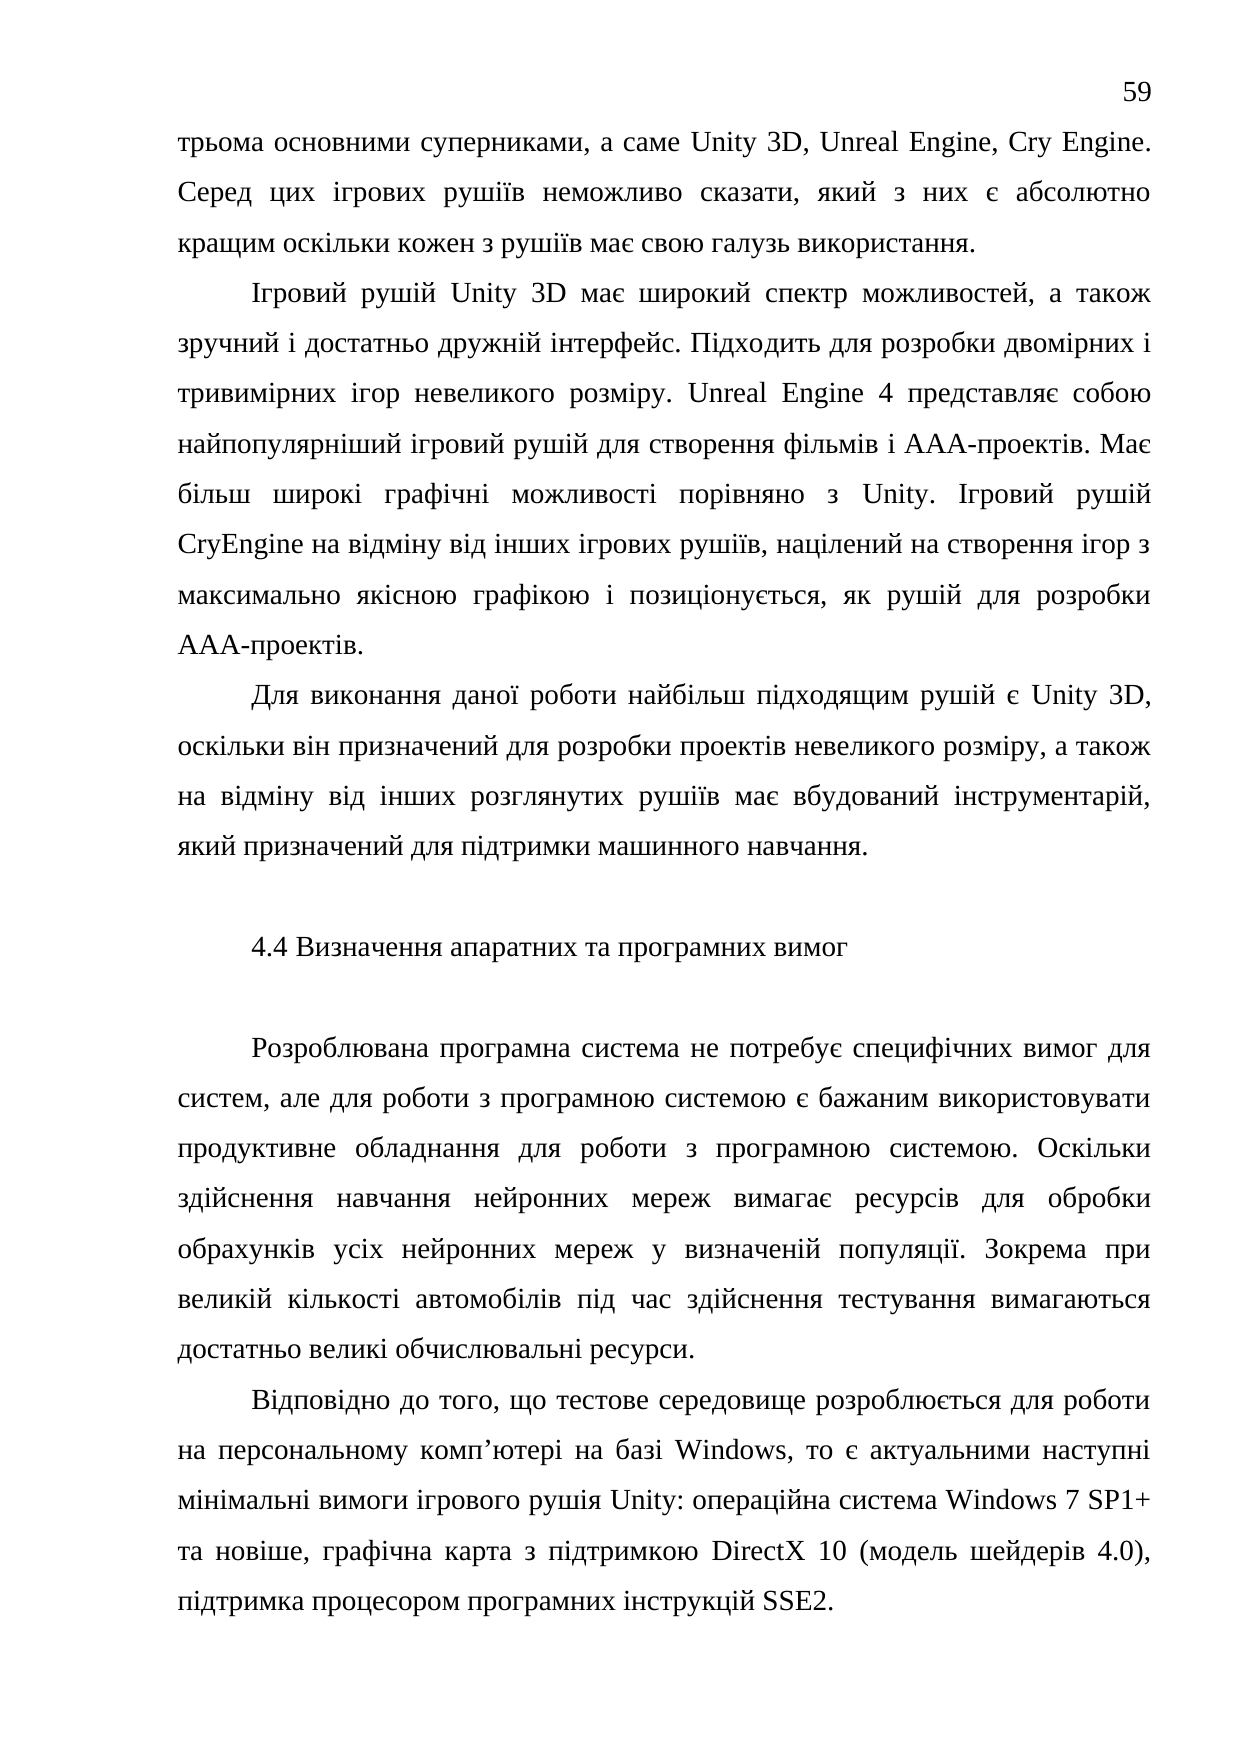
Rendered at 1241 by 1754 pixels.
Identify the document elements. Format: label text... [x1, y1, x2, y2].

text Для виконання даної роботи найбільш підходящим рушій є Unity 3D, оскільки він призначений для розробки проектів невеликого розміру, а також на відміну від інших розглянутих рушіїв має вбудований інструментарій, який призначений для підтримки машинного навчання. [177, 677, 1152, 862]
text Розроблювана програмна система не потребує специфічних вимог для систем, але для роботи з програмною системою є бажаним використовувати продуктивне обладнання для роботи з програмною системою. Оскільки здійснення навчання нейронних мереж вимагає ресурсів для обробки обрахунків усіх нейронних мереж у визначеній популяції. Зокрема при великій кількості автомобілів під час здійснення тестування вимагаються достатньо великі обчислювальні ресурси. [177, 1030, 1152, 1365]
text Ігровий рушій Unity 3D має широкий спектр можливостей, а також зручний і достатньо дружній інтерфейс. Підходить для розробки двомірних і тривимірних ігор невеликого розміру. Unreal Engine 4 представляє собою найпопулярніший ігровий рушій для створення фільмів і ААА-проектів. Має більш широкі графічні можливості порівняно з Unity. Ігровий рушій CryEngine на відміну від інших ігрових рушіїв, націлений на створення ігор з максимально якісною графікою і позиціонується, як рушій для розробки ААА-проектів. [177, 275, 1152, 661]
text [177, 124, 1152, 258]
text Відповідно до того, що тестове середовище розроблюється для роботи на персональному комп’ютері на базі Windows, то є актуальними наступні мінімальні вимоги ігрового рушія Unity: операційна система Windows 7 SP1+ та новіше, графічна карта з підтримкою DirectX 10 (модель шейдерів 4.0), підтримка процесором програмних інструкцій SSE2. [177, 1382, 1152, 1617]
subtitle Визначення апаратних та програмних вимог [177, 929, 1152, 963]
